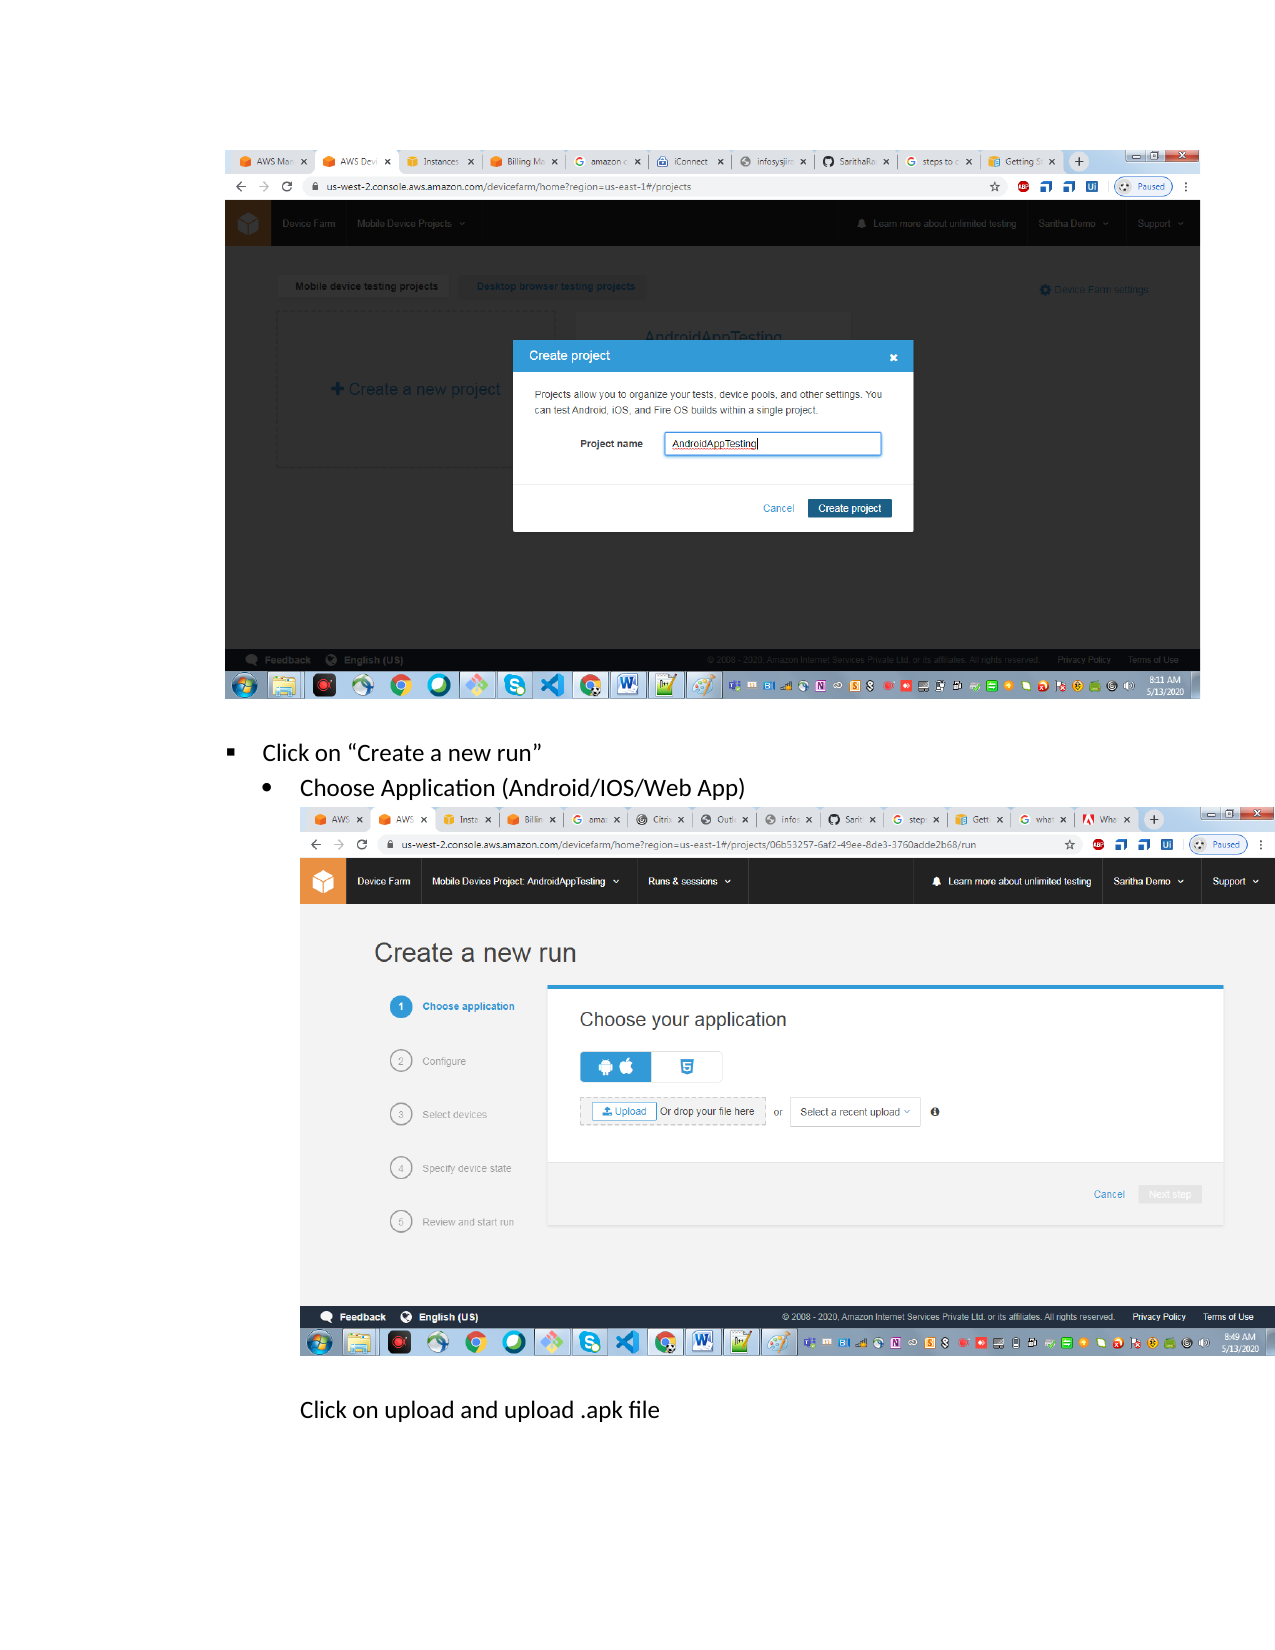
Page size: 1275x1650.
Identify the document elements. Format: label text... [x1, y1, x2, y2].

list Click on upload and upload .apk file [300, 1394, 1125, 1425]
list Choose Application (Android/IOS/Web App) [262, 772, 1125, 803]
list Click on “Create a new run” [225, 737, 1125, 768]
picture [300, 807, 1275, 1356]
picture [225, 150, 1200, 699]
